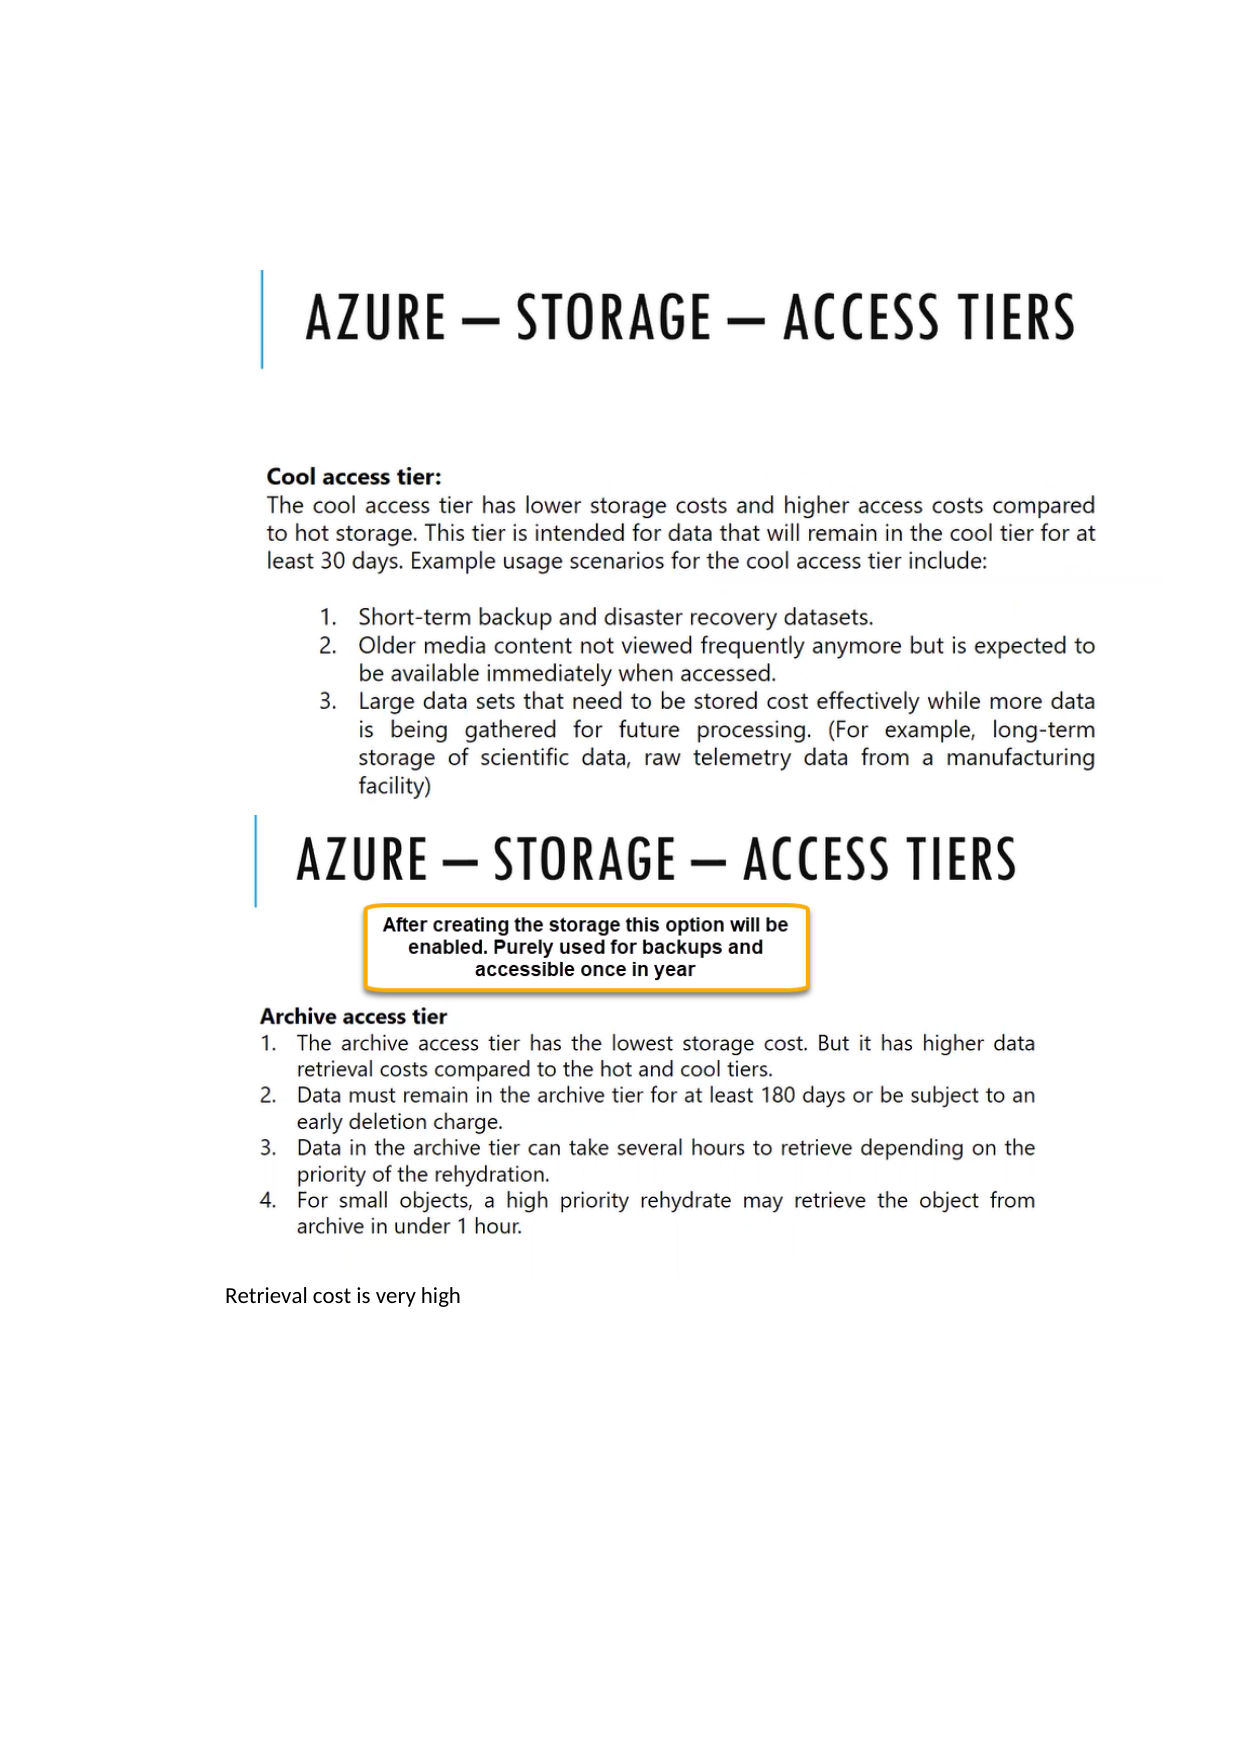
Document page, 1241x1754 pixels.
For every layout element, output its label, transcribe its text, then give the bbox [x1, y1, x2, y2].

list Retrieval cost is very high [225, 1281, 1090, 1309]
picture [225, 270, 1166, 814]
picture [225, 815, 1166, 1279]
